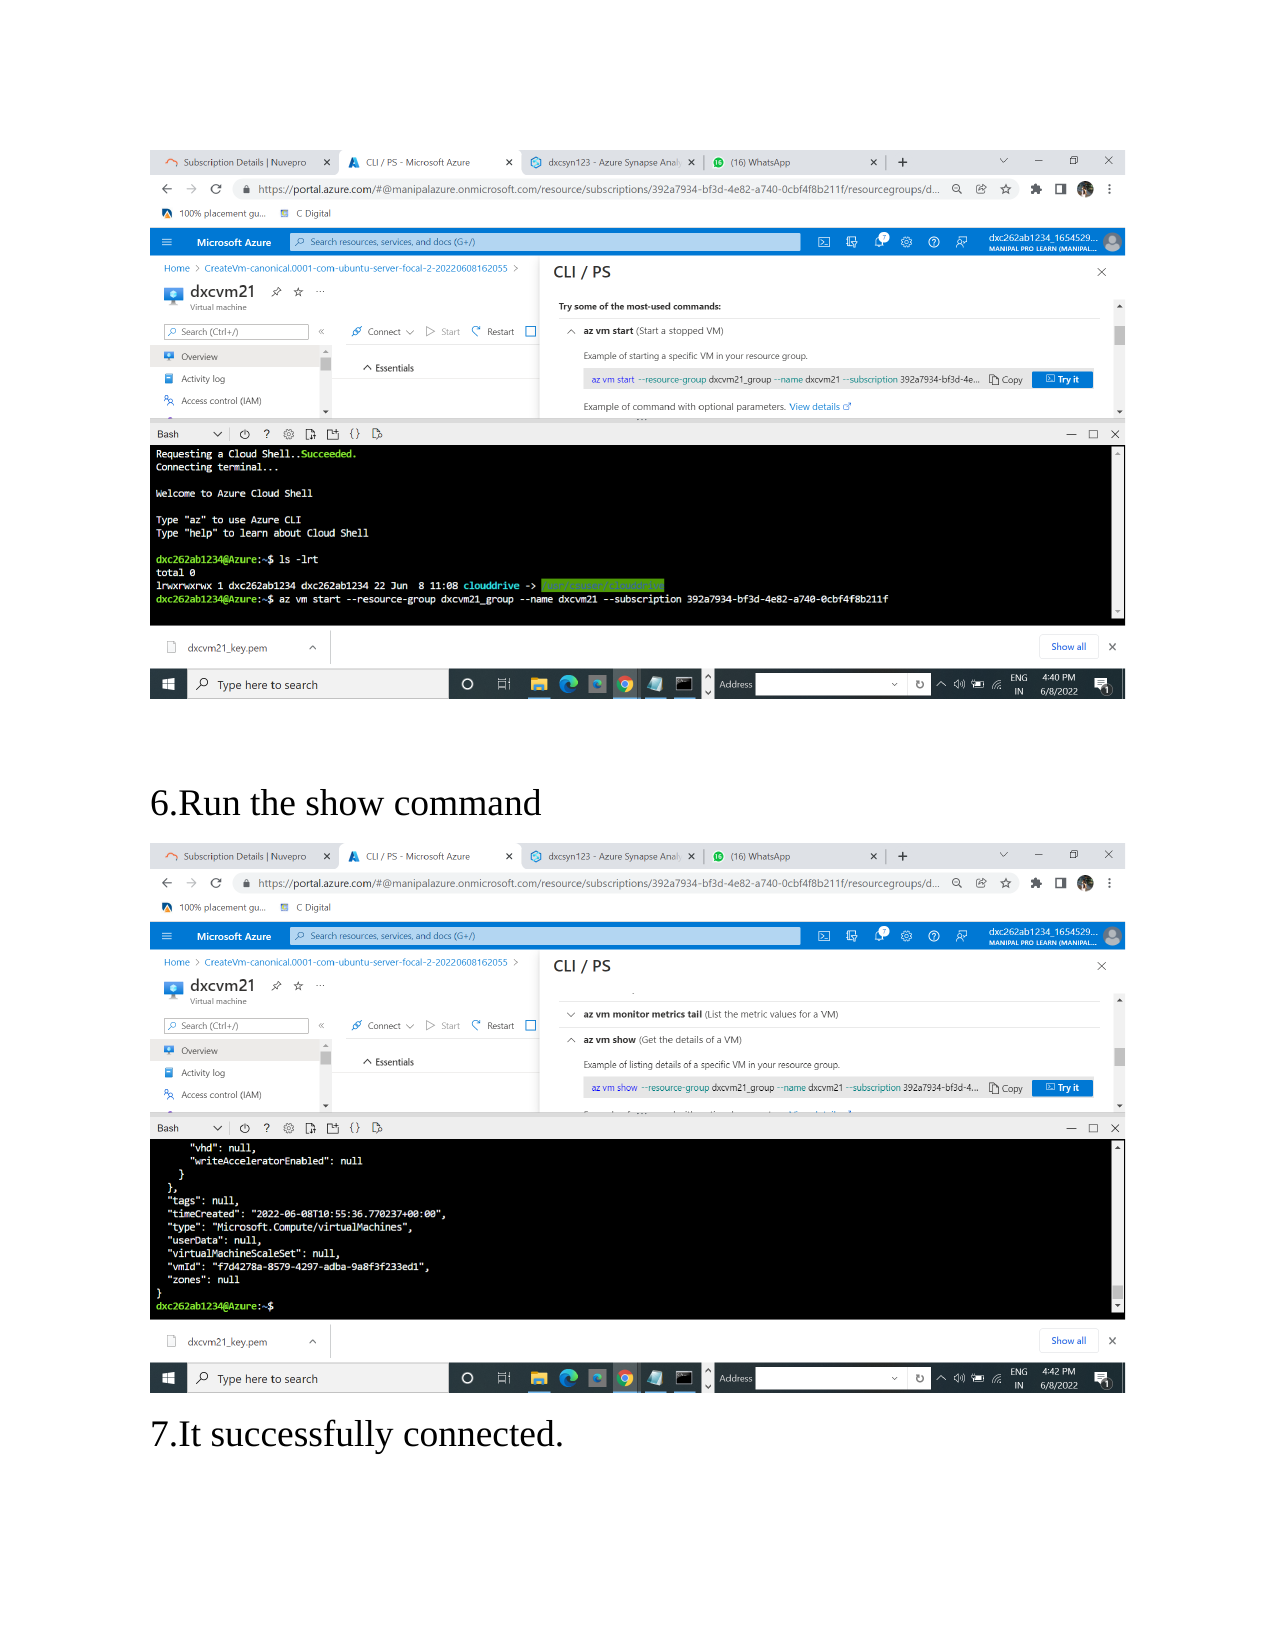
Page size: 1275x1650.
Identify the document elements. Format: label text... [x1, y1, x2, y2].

text 7.It successfully connected. [150, 1411, 1125, 1454]
picture [150, 150, 1125, 699]
picture [150, 843, 1125, 1393]
text 6.Run the show command [150, 781, 1125, 824]
